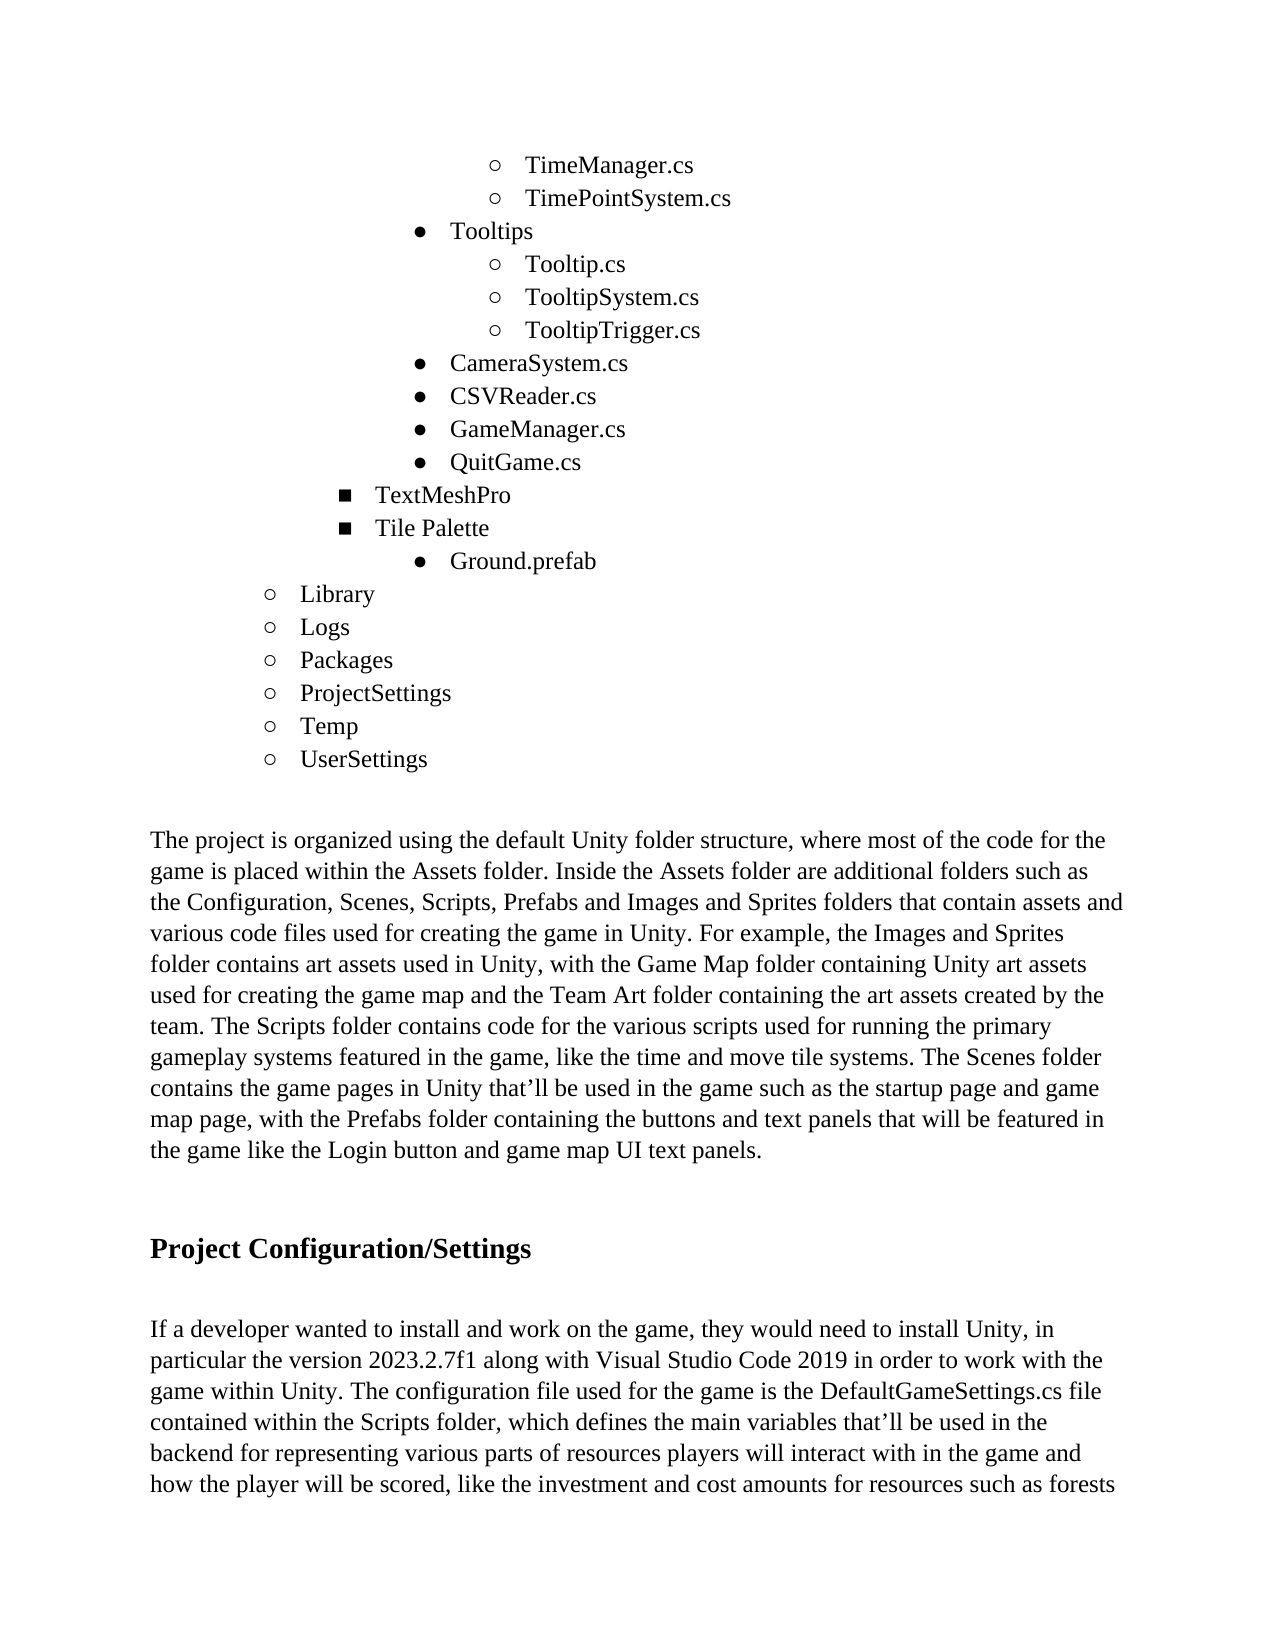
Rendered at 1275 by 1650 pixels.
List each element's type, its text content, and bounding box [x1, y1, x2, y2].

list Logs [262, 612, 1125, 641]
list Tooltips [412, 216, 1125, 245]
list Tile Palette [337, 513, 1125, 542]
subtitle Project Configuration/Settings [150, 1231, 1125, 1264]
list GameManager.cs [412, 414, 1125, 443]
list UserSettings [262, 744, 1125, 773]
list QuitGame.cs [412, 447, 1125, 476]
list TimePointSystem.cs [487, 183, 1125, 212]
list TextMeshPro [337, 480, 1125, 509]
list Library [262, 579, 1125, 608]
list TimeManager.cs [487, 150, 1125, 179]
list Temp [262, 711, 1125, 740]
list Packages [262, 645, 1125, 674]
list CSVReader.cs [412, 381, 1125, 410]
list TooltipSystem.cs [487, 282, 1125, 311]
list CameraSystem.cs [412, 348, 1125, 377]
text The project is organized using the default Unity folder structure, where most of the code for the game is placed within the Assets folder. Inside the Assets folder are additional folders such as the Configuration, Scenes, Scripts, Prefabs and Images and Sprites folders that contain assets and various code files used for creating the game in Unity. For example, the Images and Sprites folder contains art assets used in Unity, with the Game Map folder containing Unity art assets used for creating the game map and the Team Art folder containing the art assets created by the team. The Scripts folder contains code for the various scripts used for running the primary gameplay systems featured in the game, like the time and move tile systems. The Scenes folder contains the game pages in Unity that’ll be used in the game such as the startup page and game map page, with the Prefabs folder containing the buttons and text panels that will be featured in the game like the Login button and game map UI text panels. [150, 825, 1125, 1164]
list ProjectSettings [262, 678, 1125, 707]
list Tooltip.cs [487, 249, 1125, 278]
list Ground.prefab [412, 546, 1125, 575]
list TooltipTrigger.cs [487, 315, 1125, 344]
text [150, 1314, 1125, 1498]
